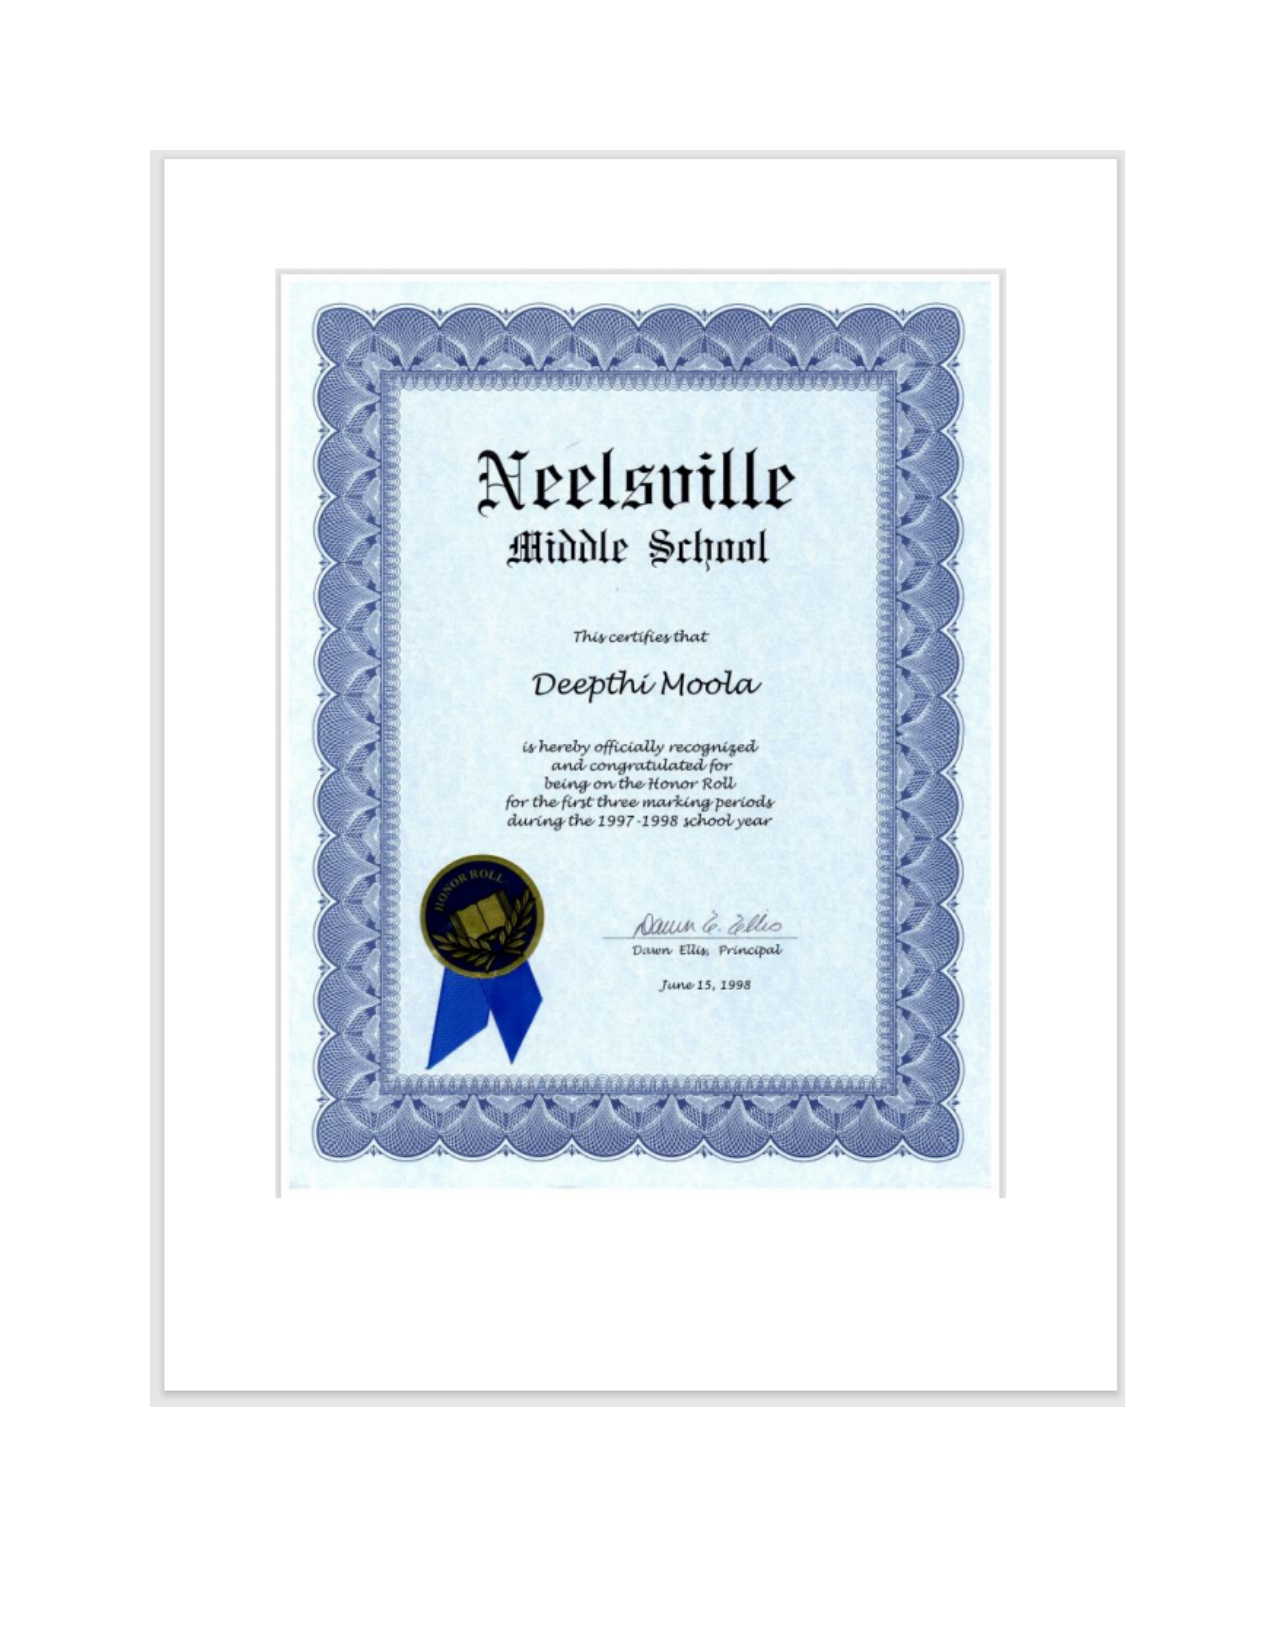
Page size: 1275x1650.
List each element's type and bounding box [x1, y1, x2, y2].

picture [150, 150, 1125, 1407]
